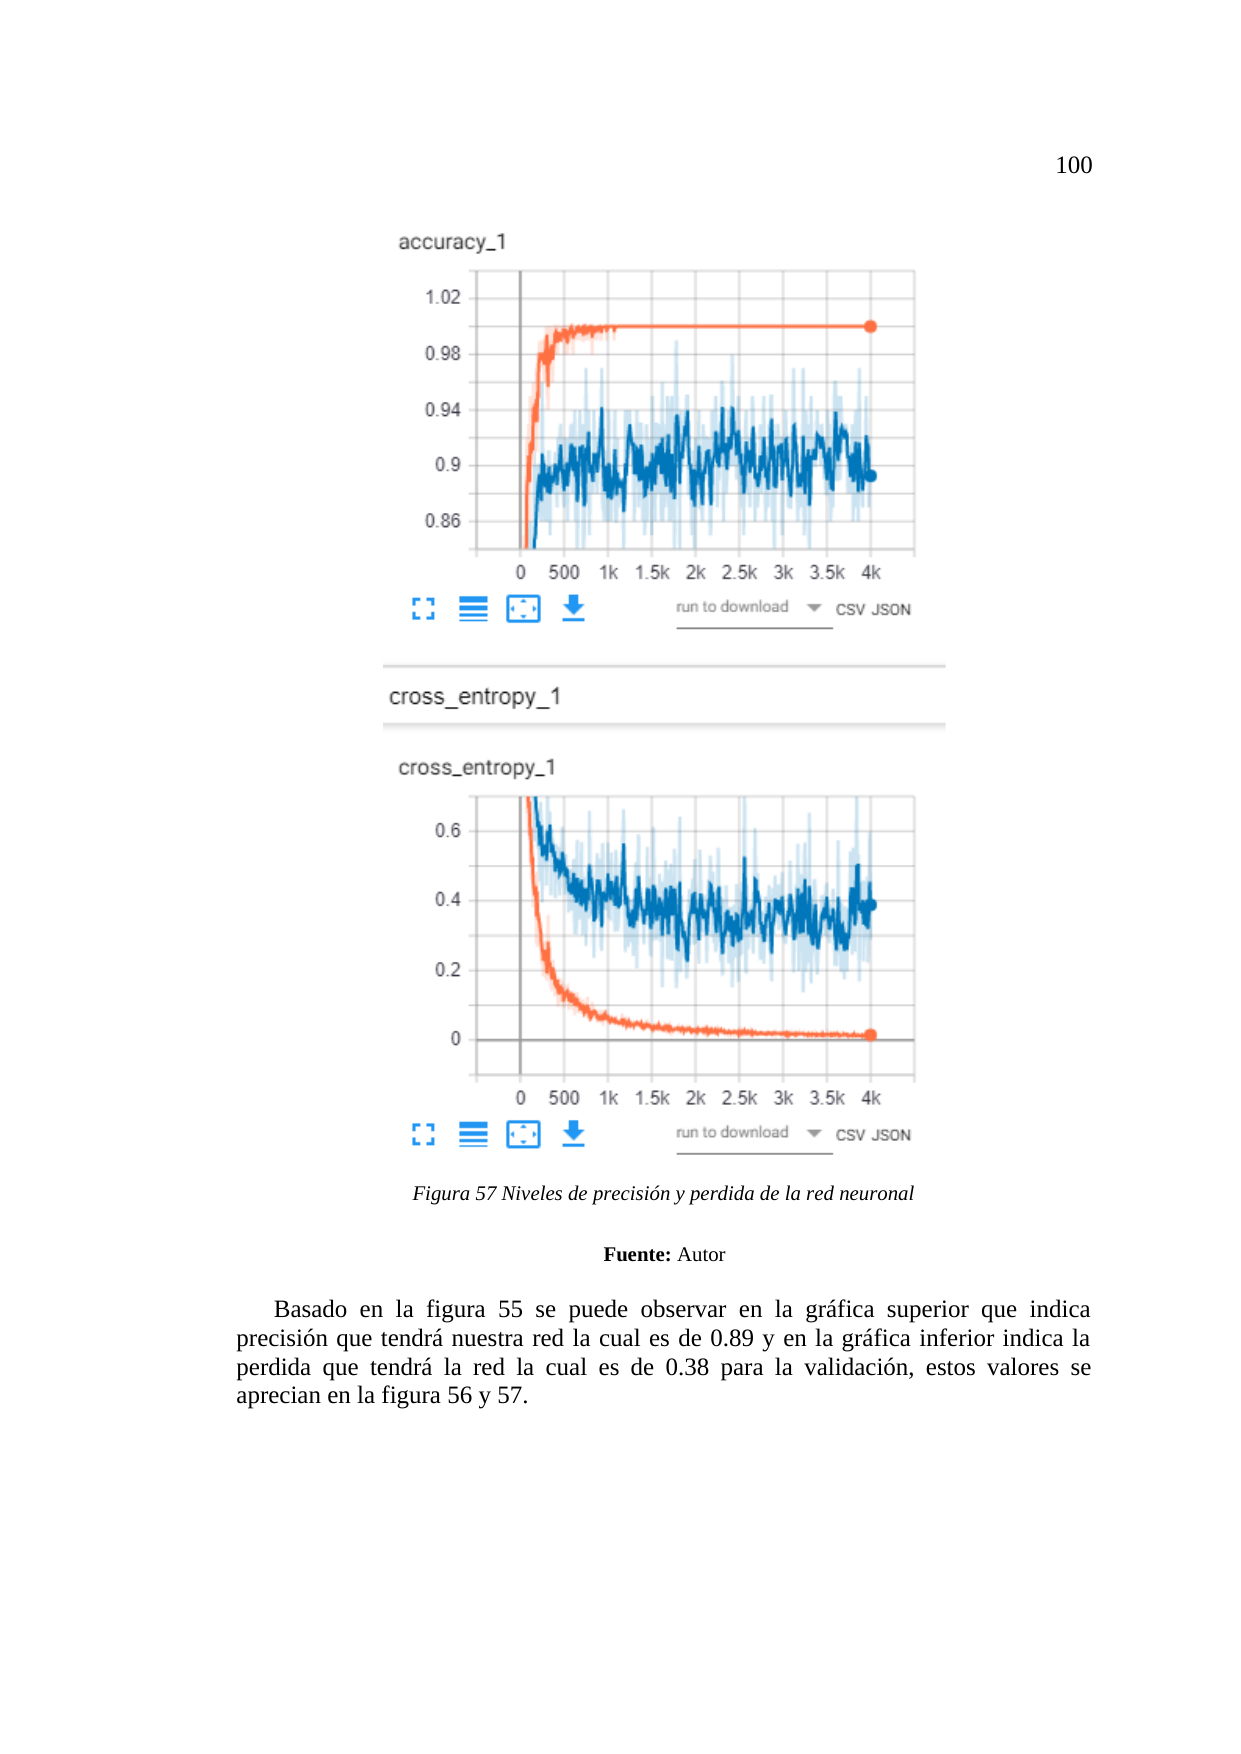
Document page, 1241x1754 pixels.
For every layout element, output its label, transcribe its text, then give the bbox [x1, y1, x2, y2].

picture [383, 207, 946, 1169]
text Basado en la figura 55 se puede observar en la gráfica superior que indica precisión que tendrá nuestra red la cual es de 0.89 y en la gráfica inferior indica la perdida que tendrá la red la cual es de 0.38 para la validación, estos valores se aprecian en la figura 56 y 57. [236, 1294, 1092, 1409]
text Figura 57 Niveles de precisión y perdida de la red neuronal [236, 1181, 1092, 1205]
text Fuente: Autor [236, 1242, 1092, 1266]
